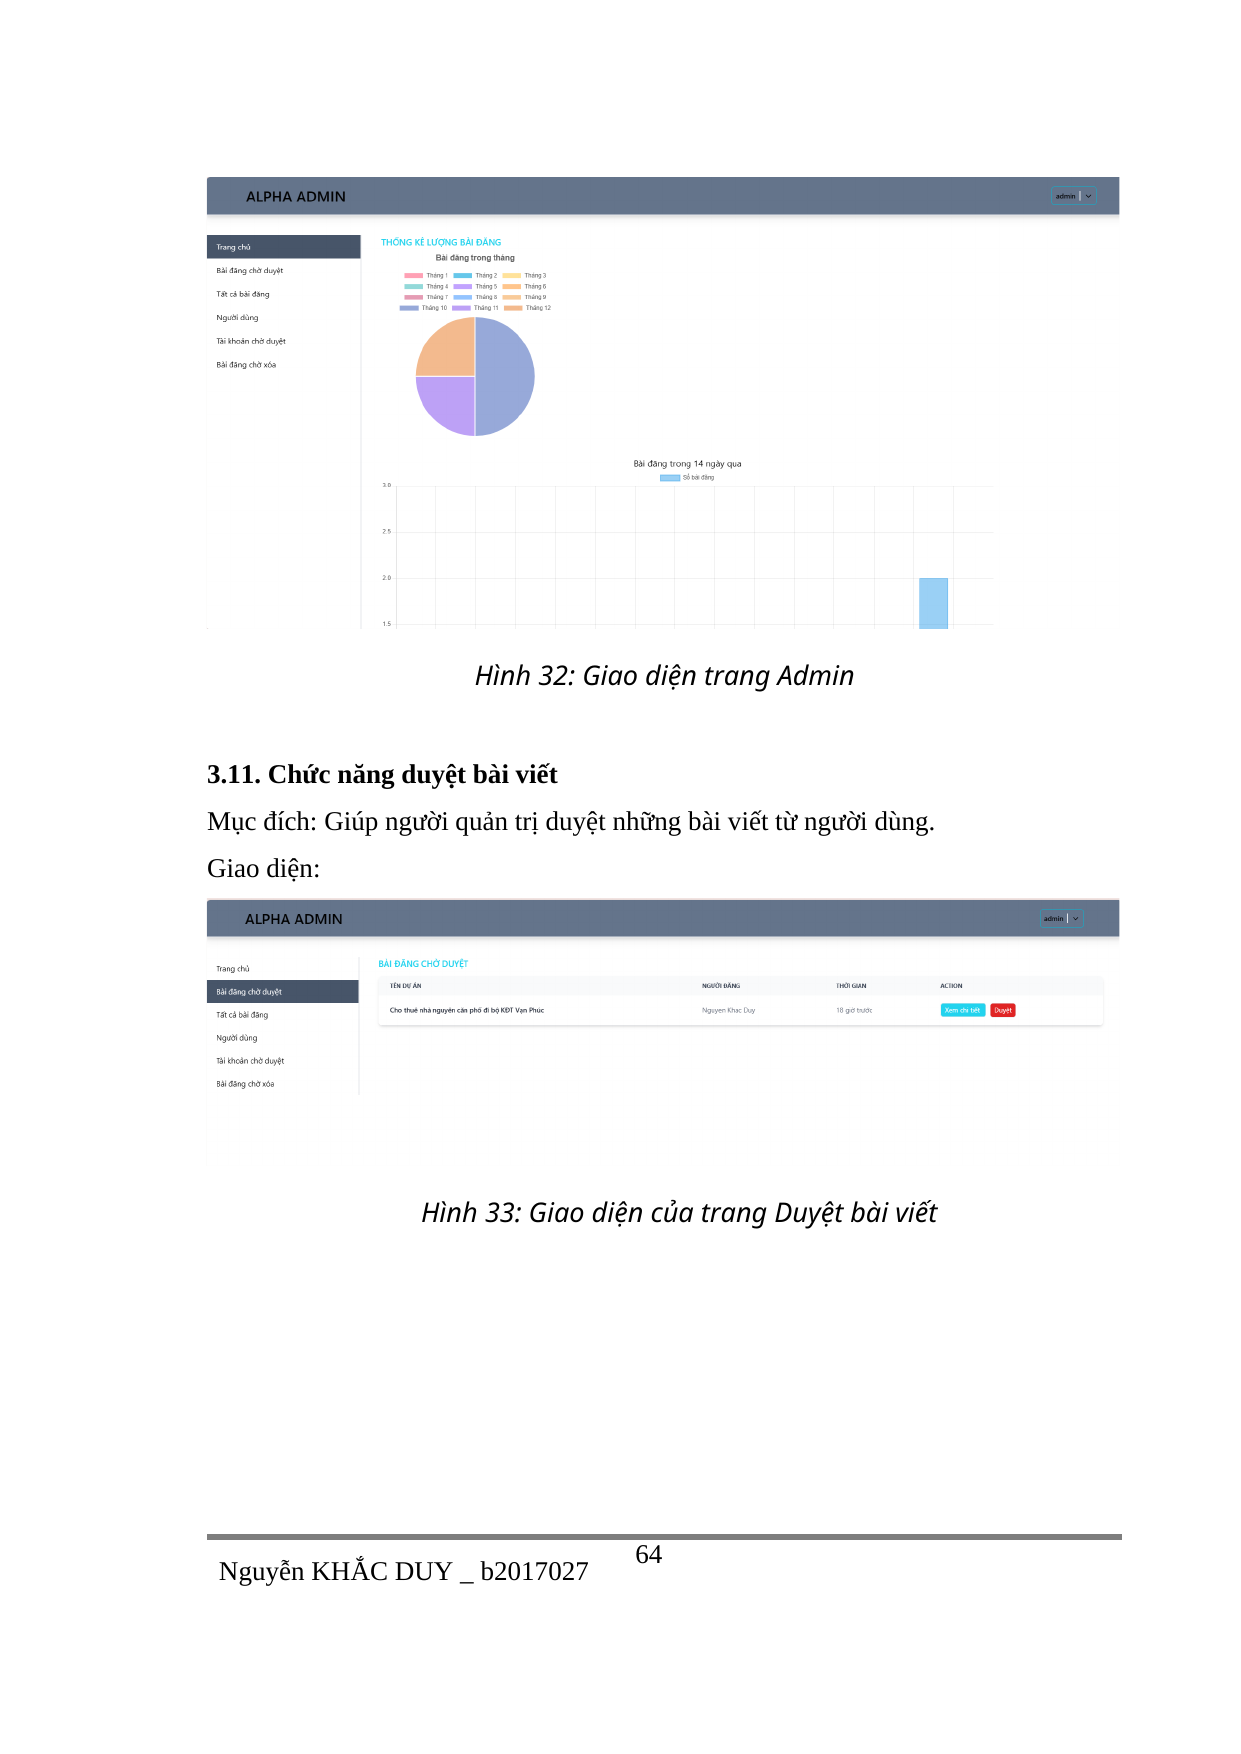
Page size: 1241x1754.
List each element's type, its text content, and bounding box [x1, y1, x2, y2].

text Giao diện: [207, 852, 1122, 883]
list Hình 32: Giao diện trang Admin [207, 657, 1122, 693]
text Mục đích: Giúp người quản trị duyệt những bài viết từ người dùng. [207, 805, 1122, 836]
picture [206, 177, 1120, 629]
picture [206, 898, 1120, 1166]
subtitle Chức năng duyệt bài viết [207, 758, 1122, 790]
text Hình 33: Giao diện của trang Duyệt bài viết [207, 1193, 1122, 1230]
